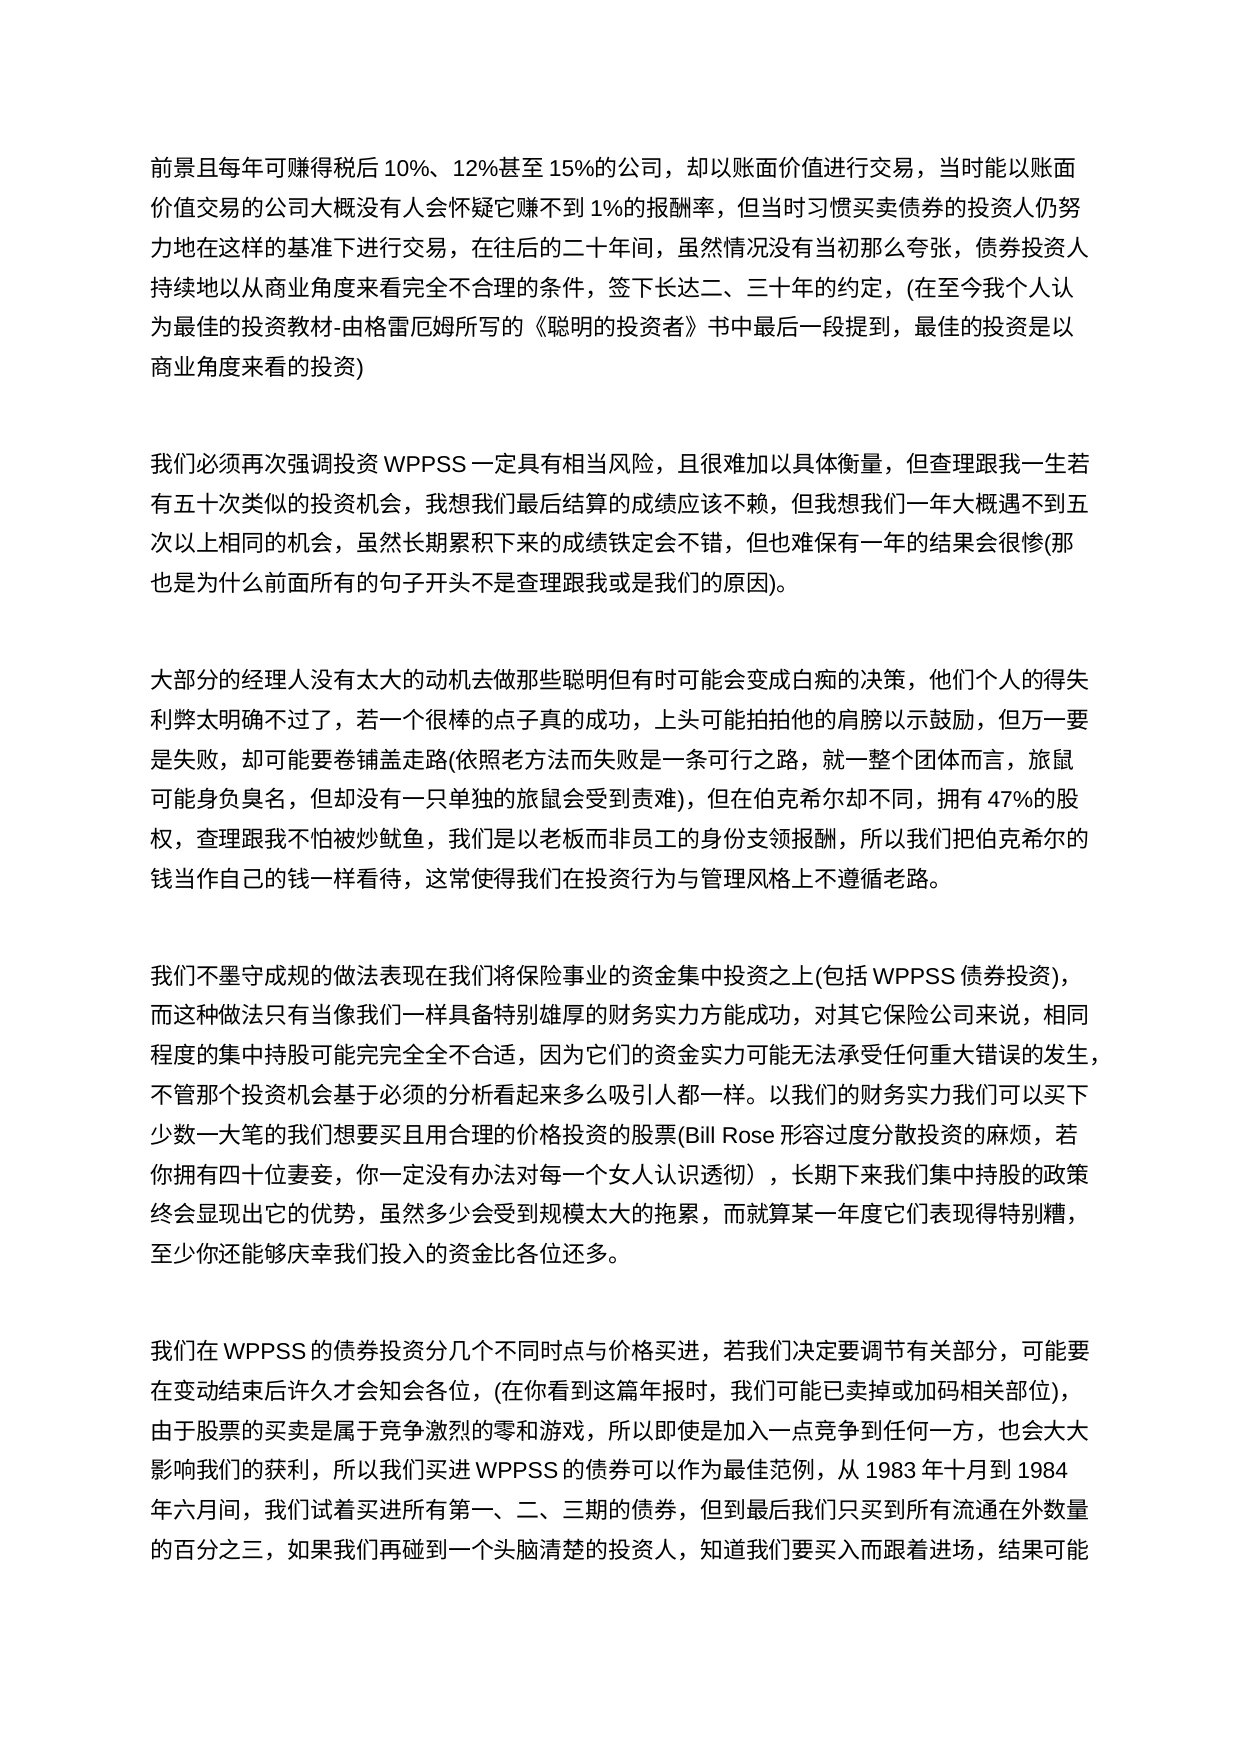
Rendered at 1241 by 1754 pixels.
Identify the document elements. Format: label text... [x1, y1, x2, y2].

text 大部分的经理人没有太大的动机去做那些聪明但有时可能会变成白痴的决策，他们个人的得失利弊太明确不过了，若一个很棒的点子真的成功，上头可能拍拍他的肩膀以示鼓励，但万一要是失败，却可能要卷铺盖走路(依照老方法而失败是一条可行之路，就一整个团体而言，旅鼠可能身负臭名，但却没有一只单独的旅鼠会受到责难)，但在伯克希尔却不同，拥有47%的股权，查理跟我不怕被炒鱿鱼，我们是以老板而非员工的身份支领报酬，所以我们把伯克希尔的钱当作自己的钱一样看待，这常使得我们在投资行为与管理风格上不遵循老路。 [150, 662, 1090, 894]
text 我们必须再次强调投资WPPSS一定具有相当风险，且很难加以具体衡量，但查理跟我一生若有五十次类似的投资机会，我想我们最后结算的成绩应该不赖，但我想我们一年大概遇不到五次以上相同的机会，虽然长期累积下来的成绩铁定会不错，但也难保有一年的结果会很惨(那也是为什么前面所有的句子开头不是查理跟我或是我们的原因)。 [150, 446, 1090, 598]
text 我们不墨守成规的做法表现在我们将保险事业的资金集中投资之上(包括WPPSS债券投资)，而这种做法只有当像我们一样具备特别雄厚的财务实力方能成功，对其它保险公司来说，相同程度的集中持股可能完完全全不合适，因为它们的资金实力可能无法承受任何重大错误的发生，不管那个投资机会基于必须的分析看起来多么吸引人都一样。以我们的财务实力我们可以买下少数一大笔的我们想要买且用合理的价格投资的股票(Bill Rose形容过度分散投资的麻烦，若你拥有四十位妻妾，你一定没有办法对每一个女人认识透彻），长期下来我们集中持股的政策终会显现出它的优势，虽然多少会受到规模太大的拖累，而就算某一年度它们表现得特别糟，至少你还能够庆幸我们投入的资金比各位还多。 [150, 958, 1090, 1269]
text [150, 150, 1090, 382]
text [150, 1333, 1090, 1565]
